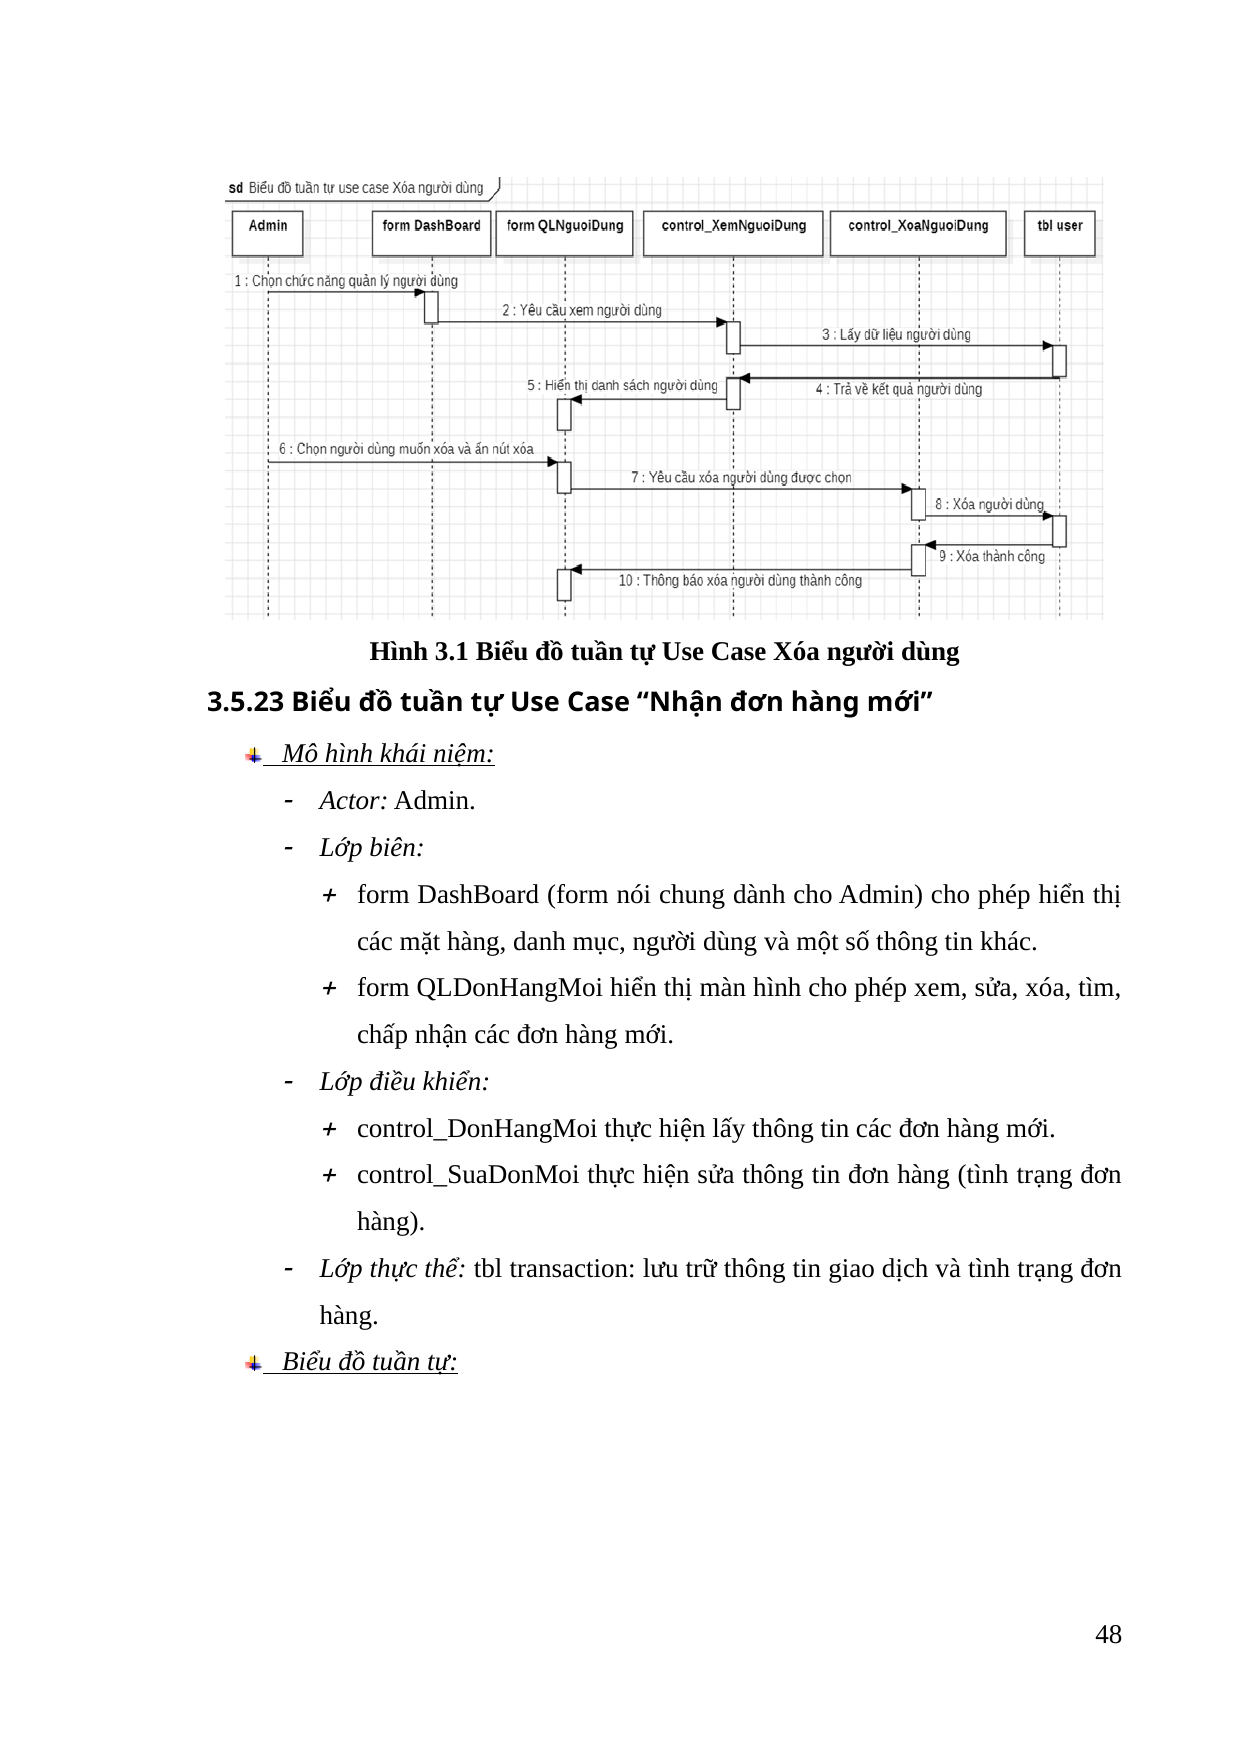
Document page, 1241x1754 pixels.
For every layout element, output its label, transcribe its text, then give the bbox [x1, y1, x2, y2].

list Biểu đồ tuần tự: [244, 1345, 1122, 1377]
picture [245, 1354, 262, 1371]
list form QLDonHangMoi hiển thị màn hình cho phép xem, sửa, xóa, tìm, chấp nhận các đơn hàng mới. [319, 971, 1122, 1049]
picture [245, 746, 262, 763]
list Mô hình khái niệm: [244, 737, 1122, 769]
list Lớp biên: [282, 831, 1122, 862]
list control_DonHangMoi thực hiện lấy thông tin các đơn hàng mới. [319, 1112, 1122, 1143]
text Biểu đồ tuần tự Use Case Xóa người dùng [207, 636, 1122, 667]
list Lớp thực thể: tbl transaction: lưu trữ thông tin giao dịch và tình trạng đơn hàng. [282, 1252, 1122, 1330]
picture [225, 177, 1104, 620]
list form DashBoard (form nói chung dành cho Admin) cho phép hiển thị các mặt hàng, danh mục, người dùng và một số thông tin khác. [319, 878, 1122, 956]
list Lớp điều khiển: [282, 1065, 1122, 1096]
subtitle Biểu đồ tuần tự Use Case “Nhận đơn hàng mới” [207, 682, 1122, 719]
list Actor: Admin. [282, 784, 1122, 815]
list control_SuaDonMoi thực hiện sửa thông tin đơn hàng (tình trạng đơn hàng). [319, 1158, 1122, 1236]
